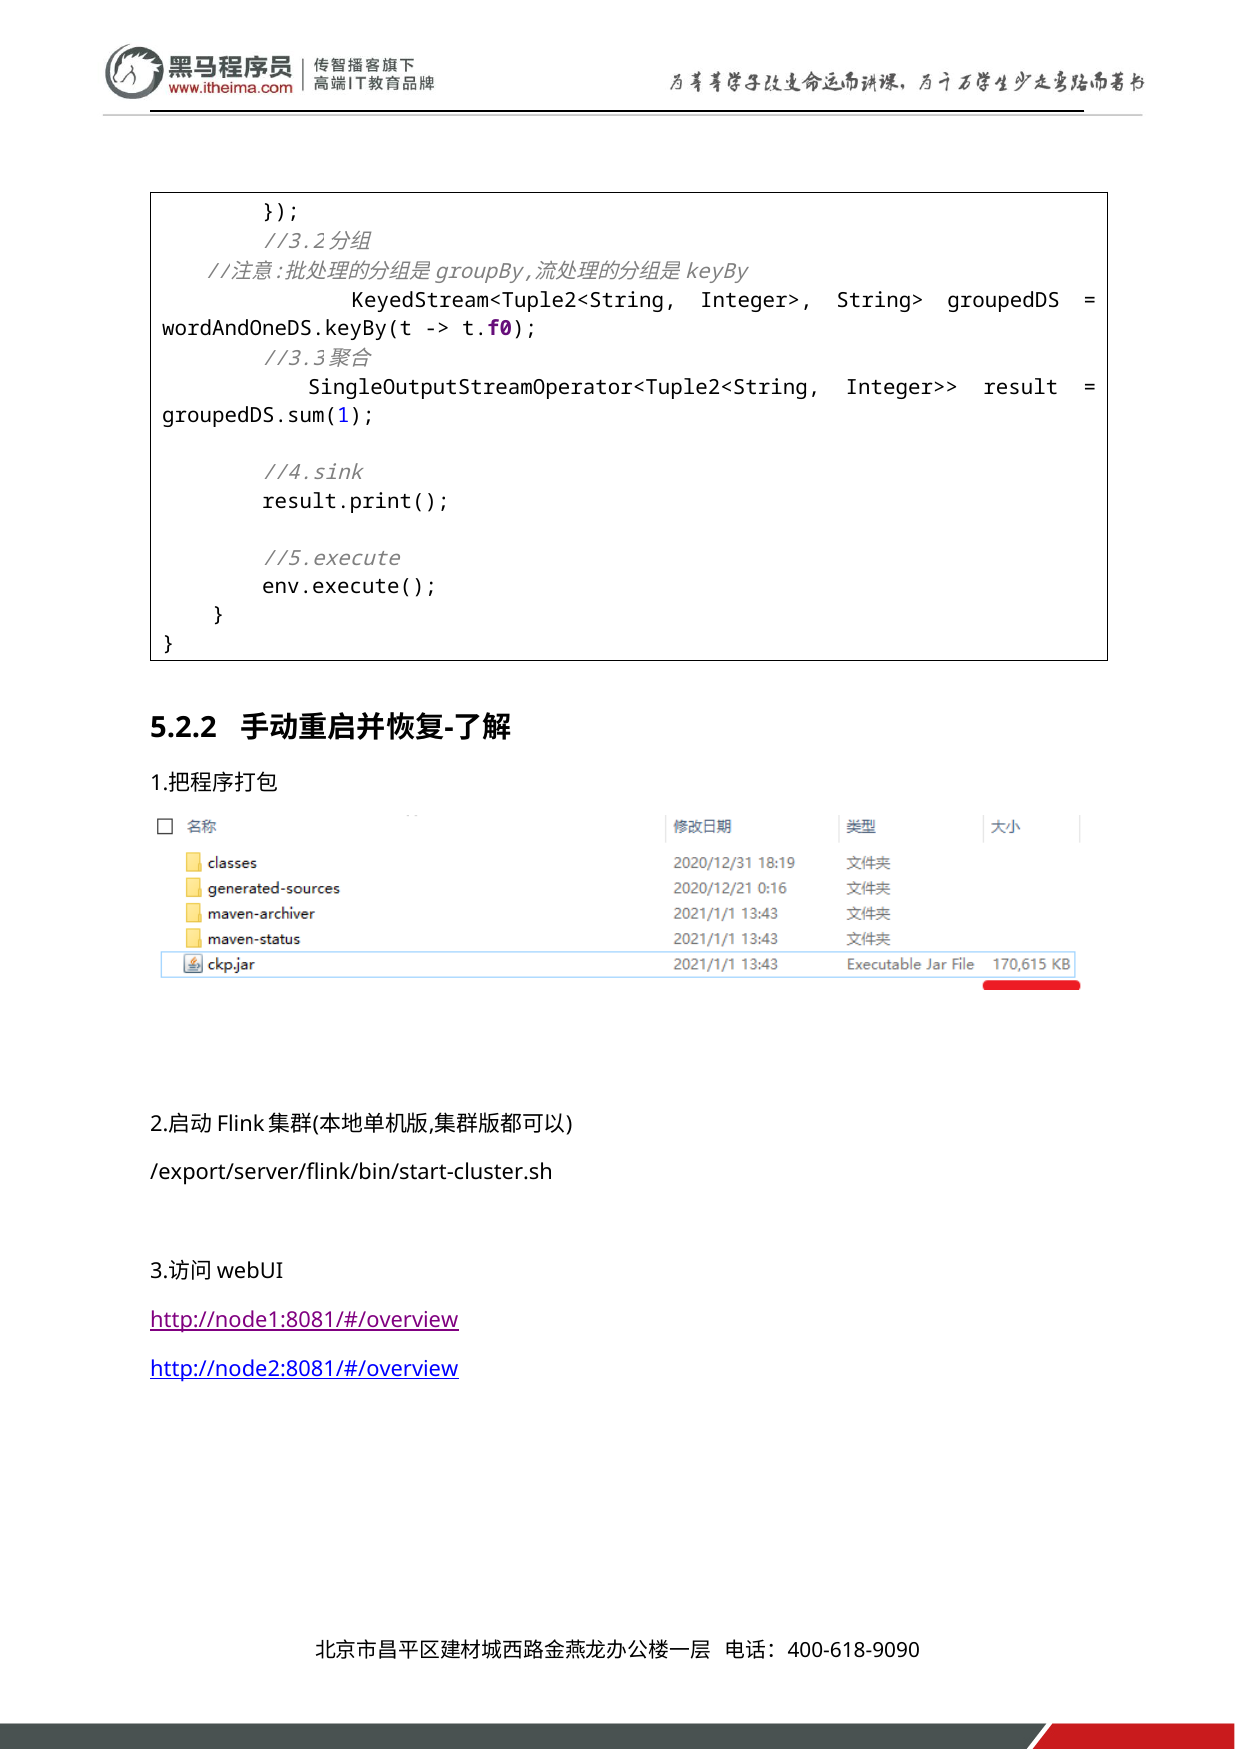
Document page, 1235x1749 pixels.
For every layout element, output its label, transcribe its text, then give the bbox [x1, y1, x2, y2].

text 1.把程序打包 [150, 765, 1084, 797]
text 2.启动Flink集群(本地单机版,集群版都可以) [150, 1106, 1084, 1138]
picture [0, 0, 1235, 123]
picture [150, 815, 1084, 990]
subtitle 手动重启并恢复-了解 [150, 704, 1084, 746]
text http://node1:8081/#/overview [150, 1304, 1084, 1334]
text 3.访问webUI [150, 1253, 1084, 1285]
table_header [151, 193, 1107, 659]
text http://node2:8081/#/overview [150, 1352, 1084, 1382]
picture [0, 1664, 1235, 1749]
text /export/server/flink/bin/start-cluster.sh [150, 1156, 1084, 1186]
